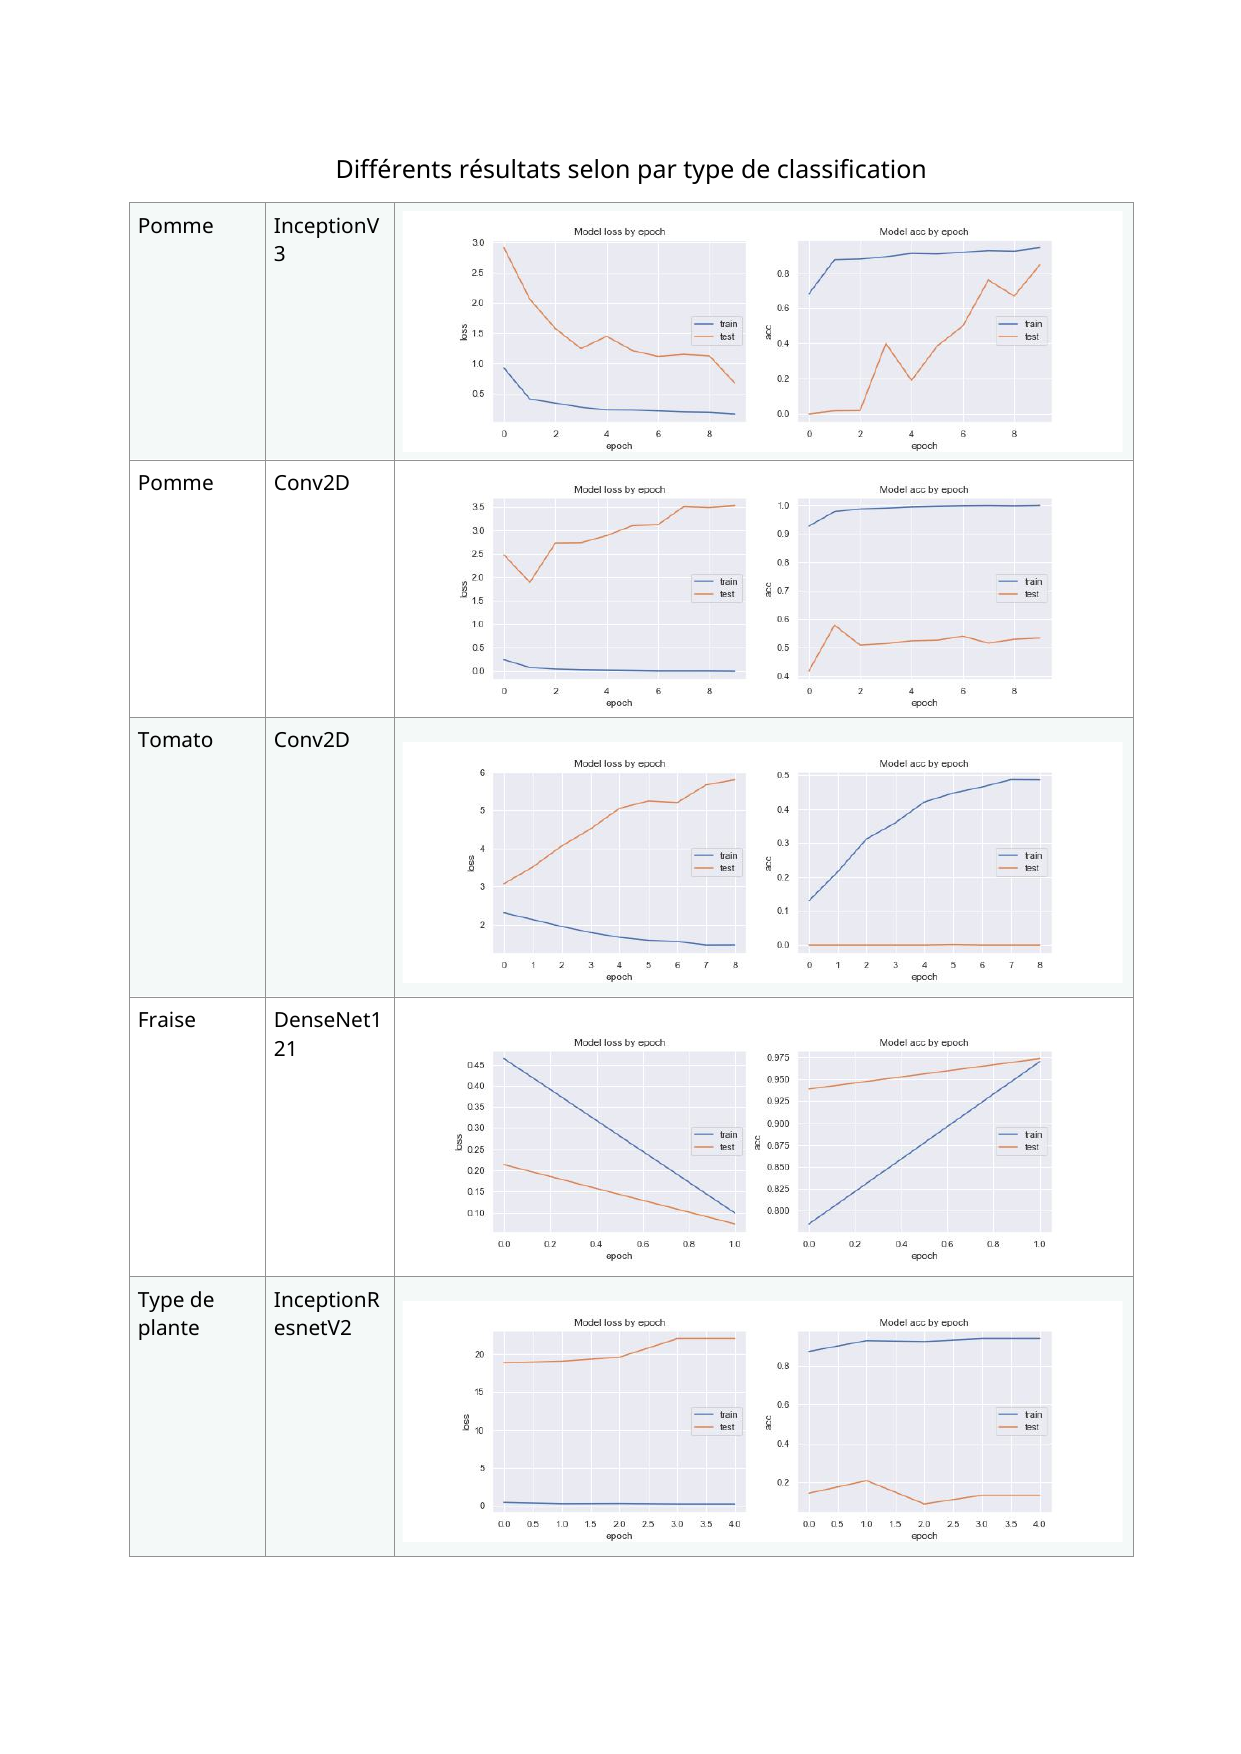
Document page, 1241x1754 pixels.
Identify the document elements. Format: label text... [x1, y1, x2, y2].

table_cell InceptionV3 [266, 203, 394, 459]
table_cell DenseNet121 [266, 998, 394, 1276]
picture [402, 1301, 1123, 1542]
table_cell [395, 1277, 1133, 1556]
table_cell [395, 203, 1133, 459]
table_cell Type de plante [130, 1277, 265, 1556]
table_cell [395, 718, 1133, 996]
table_cell Tomato [130, 718, 265, 996]
table_cell InceptionResnetV2 [266, 1277, 394, 1556]
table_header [129, 118, 1133, 202]
picture [402, 1022, 1123, 1262]
table_cell [395, 998, 1133, 1276]
table_cell Pomme [130, 461, 265, 717]
picture [402, 211, 1123, 452]
table_cell Conv2D [266, 718, 394, 996]
table_cell [395, 461, 1133, 717]
picture [402, 468, 1123, 709]
table_cell Pomme [130, 203, 265, 459]
picture [402, 742, 1123, 983]
table_cell Fraise [130, 998, 265, 1276]
table_cell Conv2D [266, 461, 394, 717]
